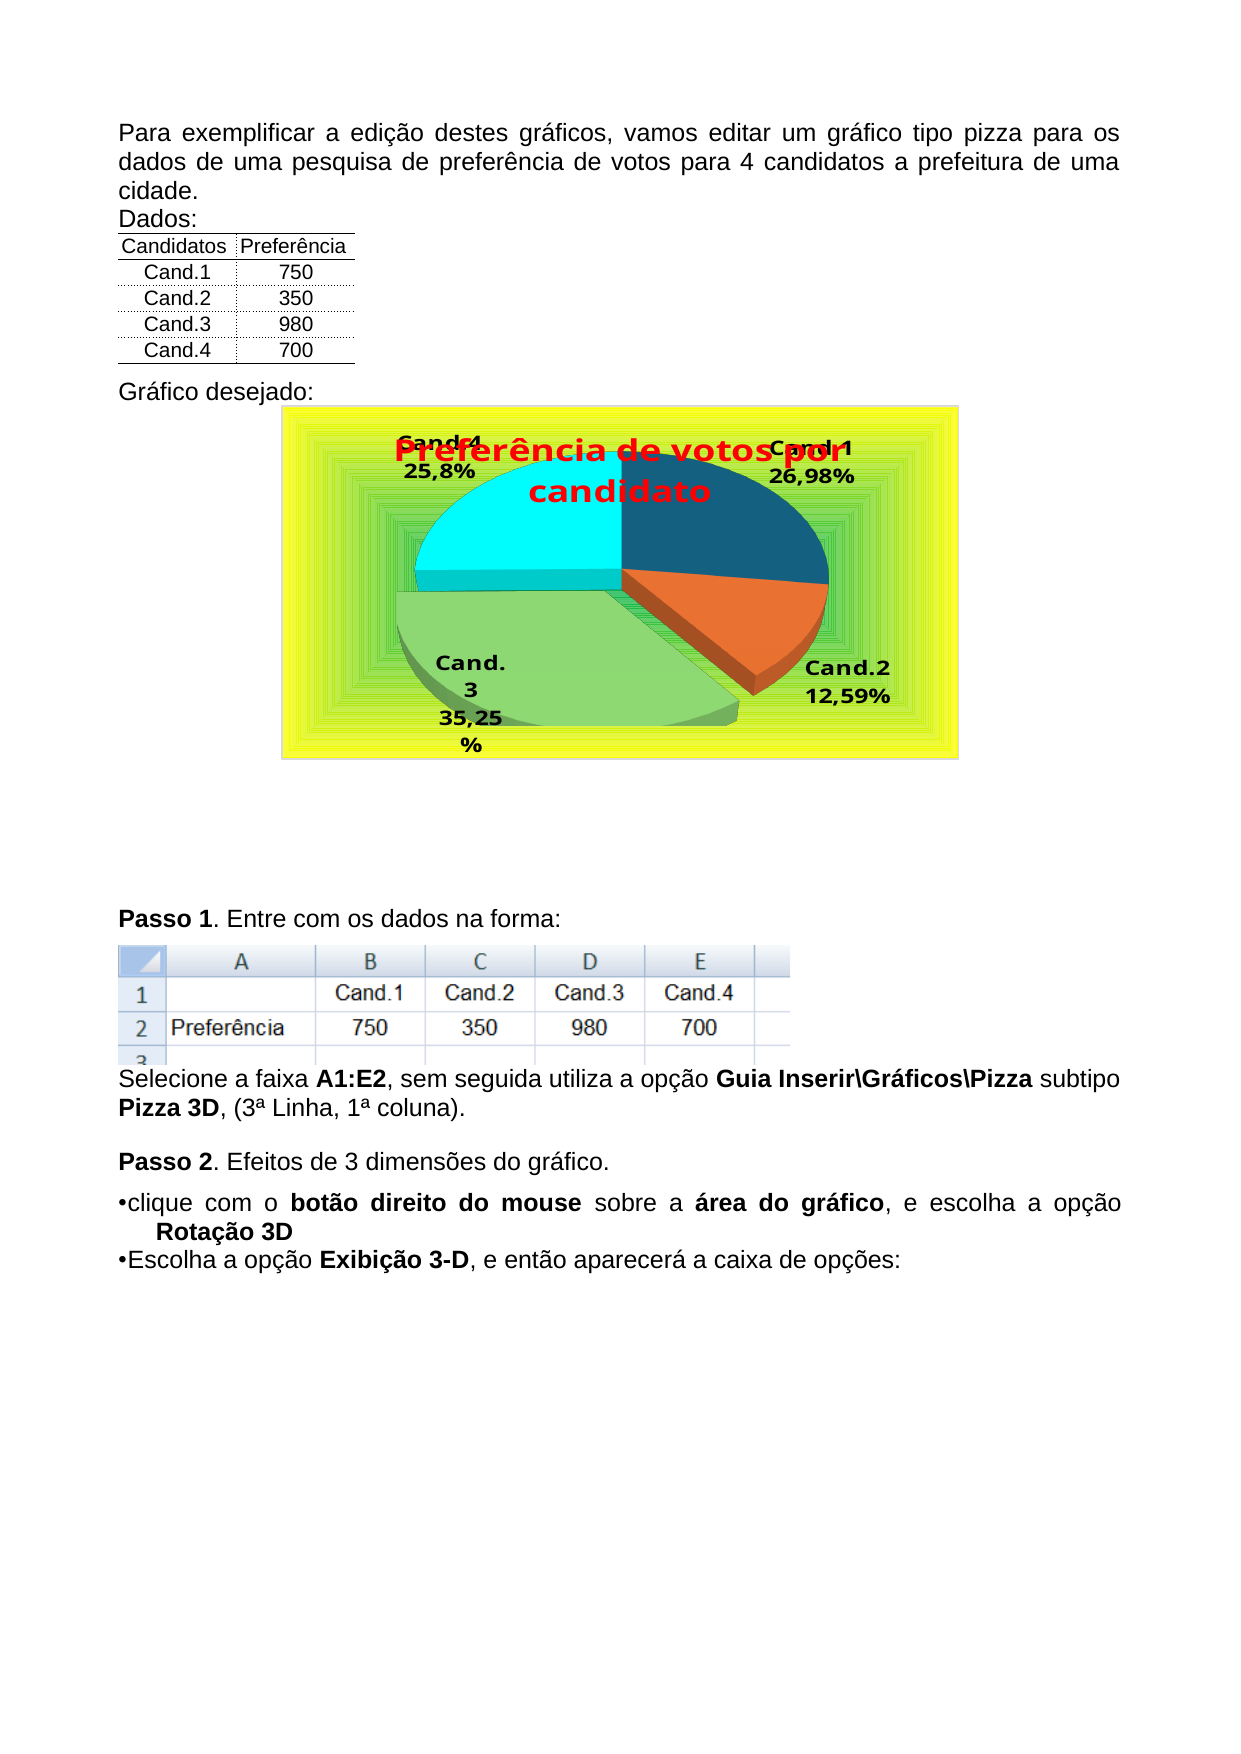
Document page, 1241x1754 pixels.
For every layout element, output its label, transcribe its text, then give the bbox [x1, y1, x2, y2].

table_cell 980 [237, 311, 355, 337]
text Para exemplificar a edição destes gráficos, vamos editar um gráfico tipo pizza para os dados de uma pesquisa de preferência de votos para 4 candidatos a prefeitura de uma cidade. [118, 118, 1122, 204]
text Passo 2. Efeitos de 3 dimensões do gráfico. [118, 1147, 1122, 1175]
text Dados: [118, 204, 1122, 233]
table_cell 350 [237, 285, 355, 311]
text Gráfico desejado: [118, 377, 1122, 406]
table_cell Cand.1 [118, 260, 237, 285]
picture [118, 945, 791, 1065]
table_header Preferência [237, 234, 355, 259]
table_cell Cand.2 [118, 285, 237, 311]
text Passo 1. Entre com os dados na forma: [118, 904, 1122, 932]
table_cell Cand.3 [118, 311, 237, 337]
list Escolha a opção Exibição 3-D, e então aparecerá a caixa de opções: [118, 1246, 1122, 1274]
table_cell 700 [237, 337, 355, 363]
list clique com o botão direito do mouse sobre a área do gráfico, e escolha a opção Rotação 3D [118, 1188, 1122, 1246]
table_header Candidatos [118, 234, 237, 259]
text Selecione a faixa A1:E2, sem seguida utiliza a opção Guia Inserir\Gráficos\Pizza subtipo Pizza 3D, (3ª Linha, 1ª coluna). [118, 1064, 1122, 1122]
table_cell Cand.4 [118, 337, 237, 363]
table_cell 750 [237, 260, 355, 285]
